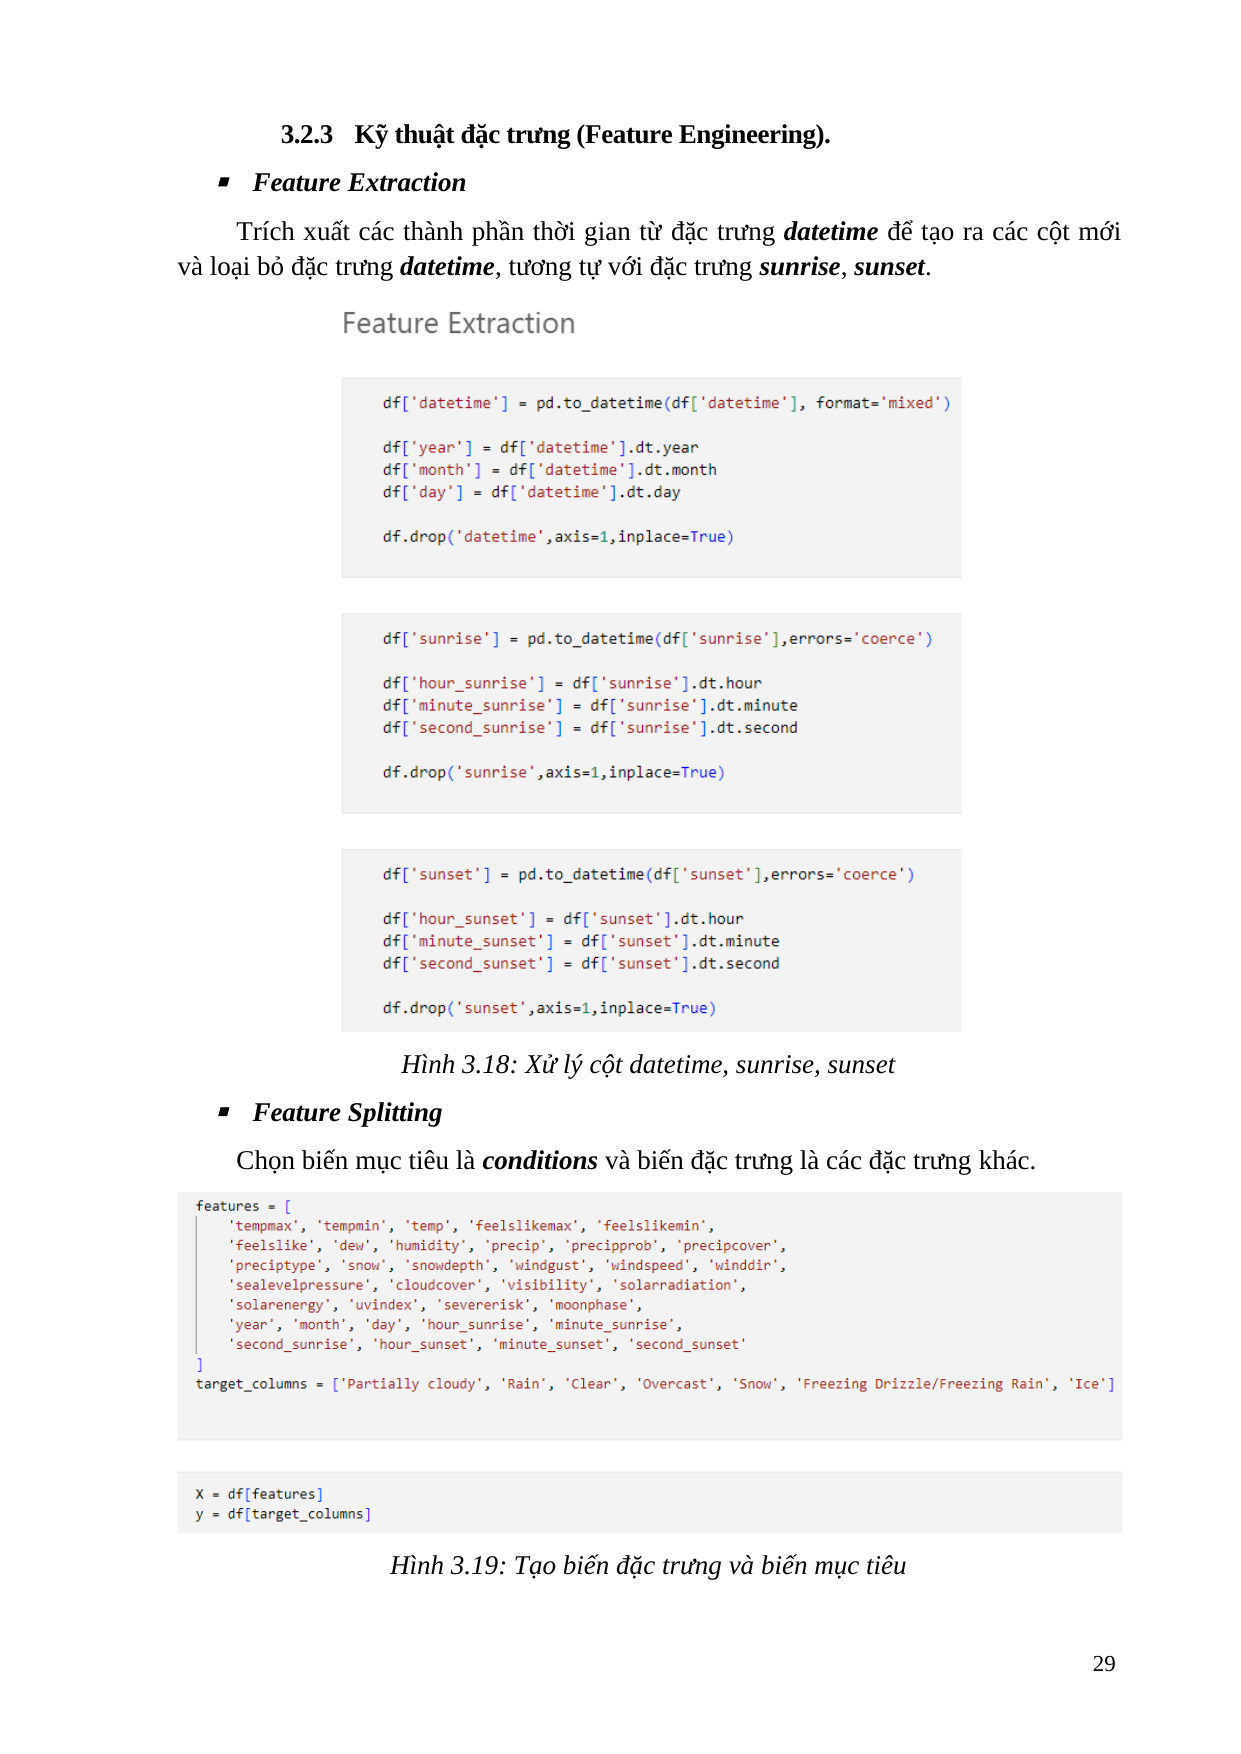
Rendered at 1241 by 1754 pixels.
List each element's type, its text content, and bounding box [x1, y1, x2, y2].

text Trích xuất các thành phần thời gian từ đặc trưng datetime để tạo ra các cột mới và loại bỏ đặc trưng datetime, tương tự với đặc trưng sunrise, sunset. [177, 215, 1122, 282]
text Chọn biến mục tiêu là conditions và biến đặc trưng là các đặc trưng khác. [177, 1144, 1122, 1176]
subtitle Kỹ thuật đặc trưng (Feature Engineering). [281, 118, 1122, 149]
picture [337, 298, 962, 1032]
picture [177, 1192, 1123, 1533]
text Hình 3.19: Tạo biến đặc trưng và biến mục tiêu [177, 1549, 1122, 1581]
text Hình 3.18: Xử lý cột datetime, sunrise, sunset [177, 1048, 1122, 1079]
list Feature Splitting [215, 1096, 1122, 1127]
list Feature Extraction [215, 166, 1122, 198]
